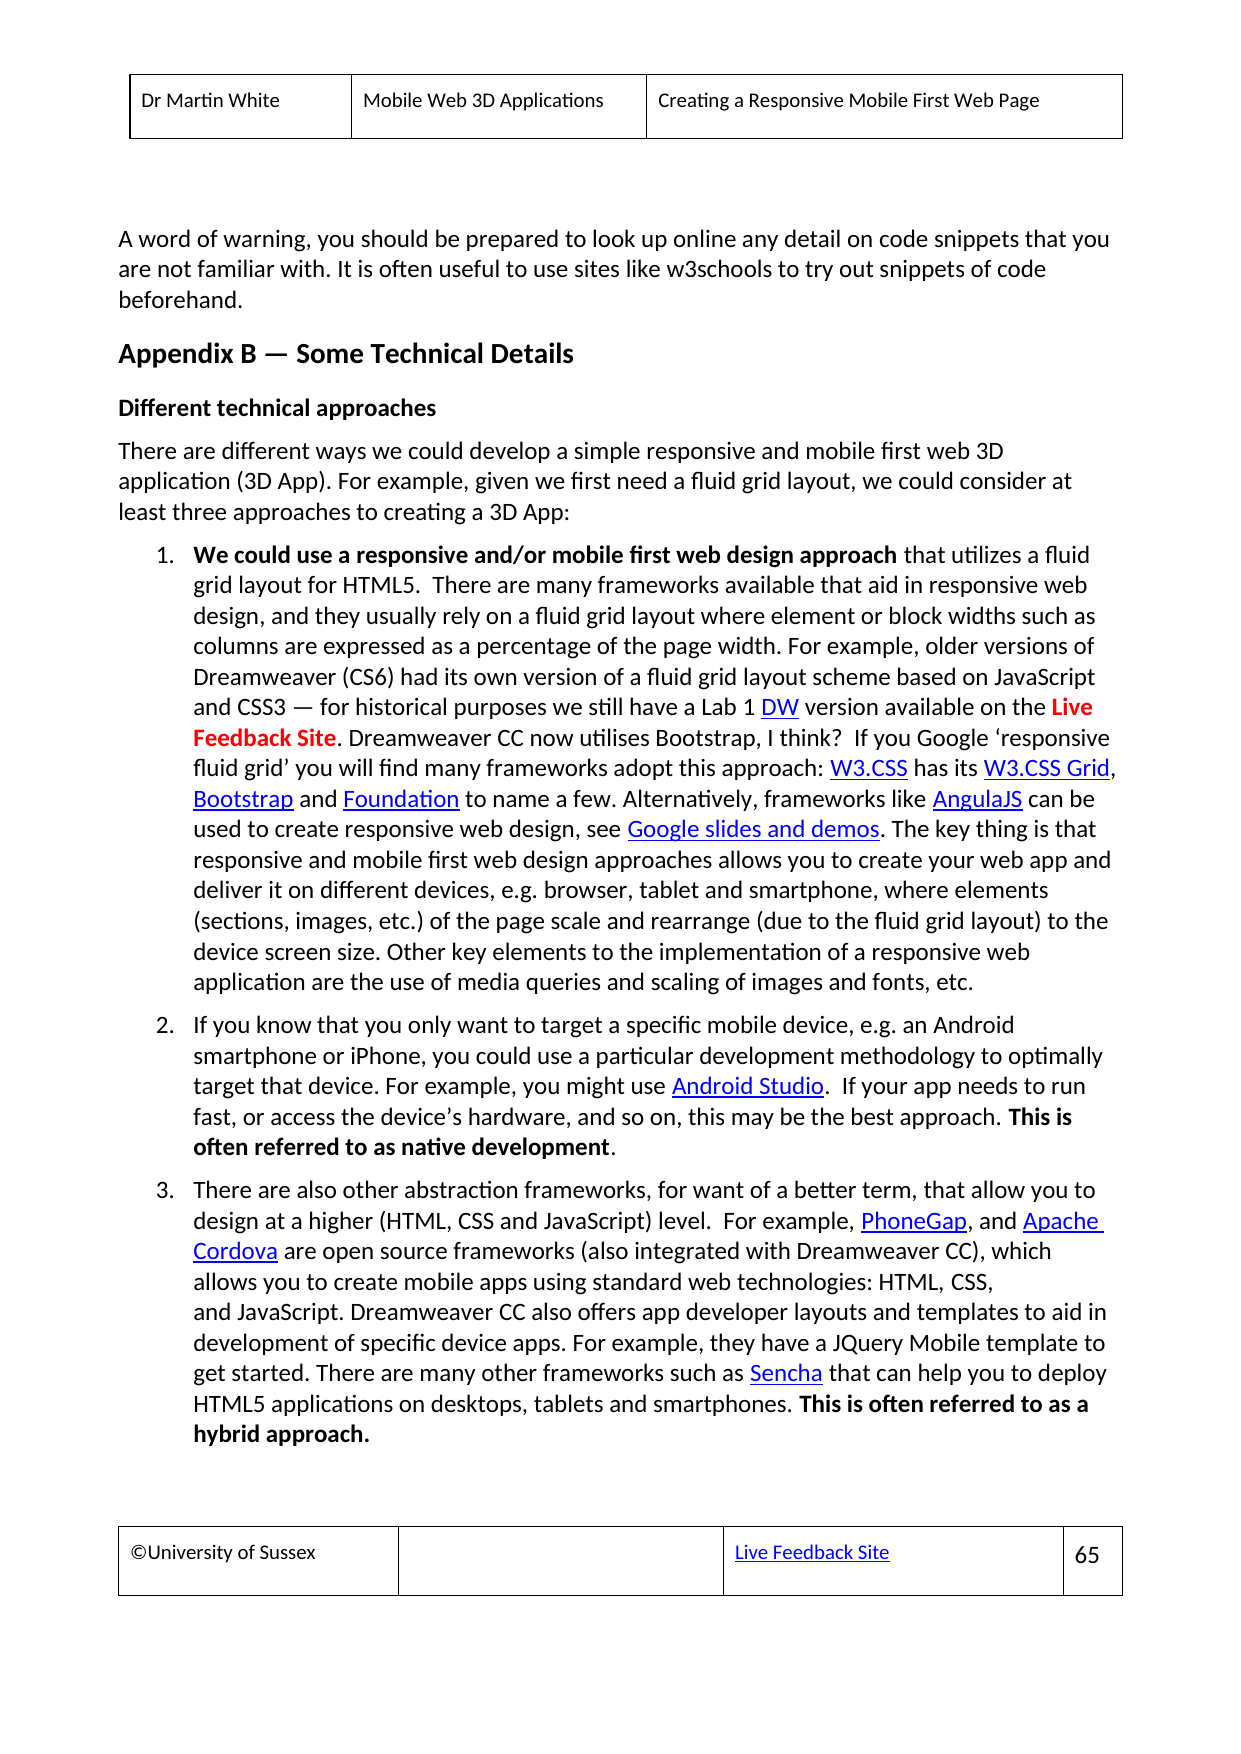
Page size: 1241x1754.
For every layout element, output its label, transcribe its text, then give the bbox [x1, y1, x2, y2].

text A word of warning, you should be prepared to look up online any detail on code snippets that you are not familiar with. It is often useful to use sites like w3schools to try out snippets of code beforehand. [118, 223, 1122, 314]
list There are also other abstraction frameworks, for want of a better term, that allow you to design at a higher (HTML, CSS and JavaScript) level. For example, PhoneGap, and Apache Cordova are open source frameworks (also integrated with Dreamweaver CC), which allows you to create mobile apps using standard web technologies: HTML, CSS, and JavaScript. Dreamweaver CC also offers app developer layouts and templates to aid in development of specific device apps. For example, they have a JQuery Mobile template to get started. There are many other frameworks such as Sencha that can help you to deploy HTML5 applications on desktops, tablets and smartphones. This is often referred to as a hybrid approach. [156, 1174, 1122, 1449]
list We could use a responsive and/or mobile first web design approach that utilizes a fluid grid layout for HTML5. There are many frameworks available that aid in responsive web design, and they usually rely on a fluid grid layout where element or block widths such as columns are expressed as a percentage of the page width. For example, older versions of Dreamweaver (CS6) had its own version of a fluid grid layout scheme based on JavaScript and CSS3 — for historical purposes we still have a Lab 1 DW version available on the Live Feedback Site. Dreamweaver CC now utilises Bootstrap, I think? If you Google ‘responsive fluid grid’ you will find many frameworks adopt this approach: W3.CSS has its W3.CSS Grid, Bootstrap and Foundation to name a few. Alternatively, frameworks like AngulaJS can be used to create responsive web design, see Google slides and demos. The key thing is that responsive and mobile first web design approaches allows you to create your web app and deliver it on different devices, e.g. browser, tablet and smartphone, where elements (sections, images, etc.) of the page scale and rearrange (due to the fluid grid layout) to the device screen size. Other key elements to the implementation of a responsive web application are the use of media queries and scaling of images and fonts, etc. [156, 539, 1122, 997]
subtitle Appendix B — Some Technical Details [118, 335, 1122, 371]
text There are different ways we could develop a simple responsive and mobile first web 3D application (3D App). For example, given we first need a fluid grid layout, we could consider at least three approaches to creating a 3D App: [118, 435, 1122, 526]
list If you know that you only want to target a specific mobile device, e.g. an Android smartphone or iPhone, you could use a particular development methodology to optimally target that device. For example, you might use Android Studio. If your app needs to run fast, or access the device’s hardware, and so on, this may be the best approach. This is often referred to as native development. [156, 1009, 1122, 1162]
subtitle Different technical approaches [118, 392, 1122, 422]
